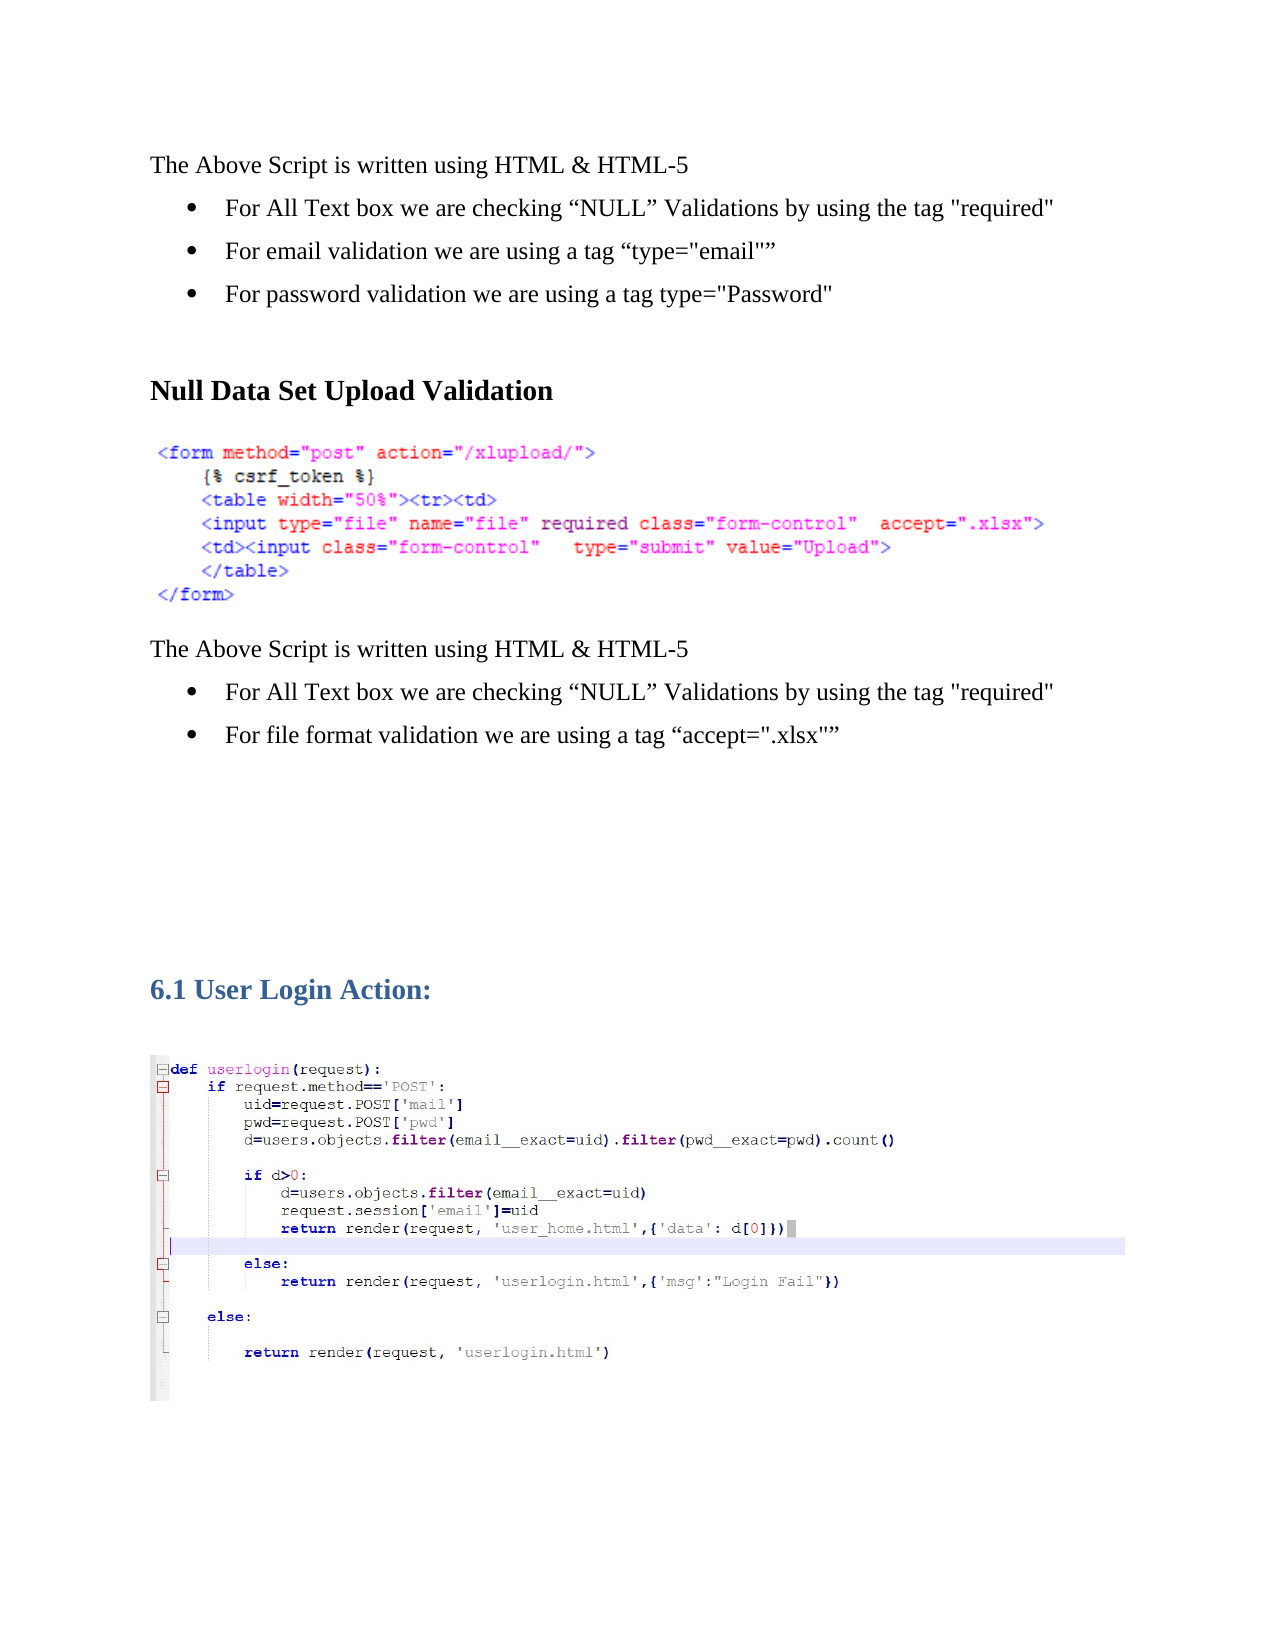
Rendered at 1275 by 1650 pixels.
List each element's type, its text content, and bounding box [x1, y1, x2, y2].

list For All Text box we are checking “NULL” Validations by using the tag "required" [187, 677, 1125, 706]
picture [150, 1055, 1125, 1401]
list For All Text box we are checking “NULL” Validations by using the tag "required" [187, 193, 1125, 222]
text Null Data Set Upload Validation [150, 373, 1125, 407]
subtitle 6.1 User Login Action: [150, 972, 1125, 1005]
text The Above Script is written using HTML & HTML-5 [150, 634, 1125, 663]
list For password validation we are using a tag type="Password" [187, 279, 1125, 308]
picture [150, 432, 1071, 610]
list For email validation we are using a tag “type="email"” [187, 236, 1125, 265]
list For file format validation we are using a tag “accept=".xlsx"” [187, 720, 1125, 749]
text The Above Script is written using HTML & HTML-5 [150, 150, 1125, 179]
